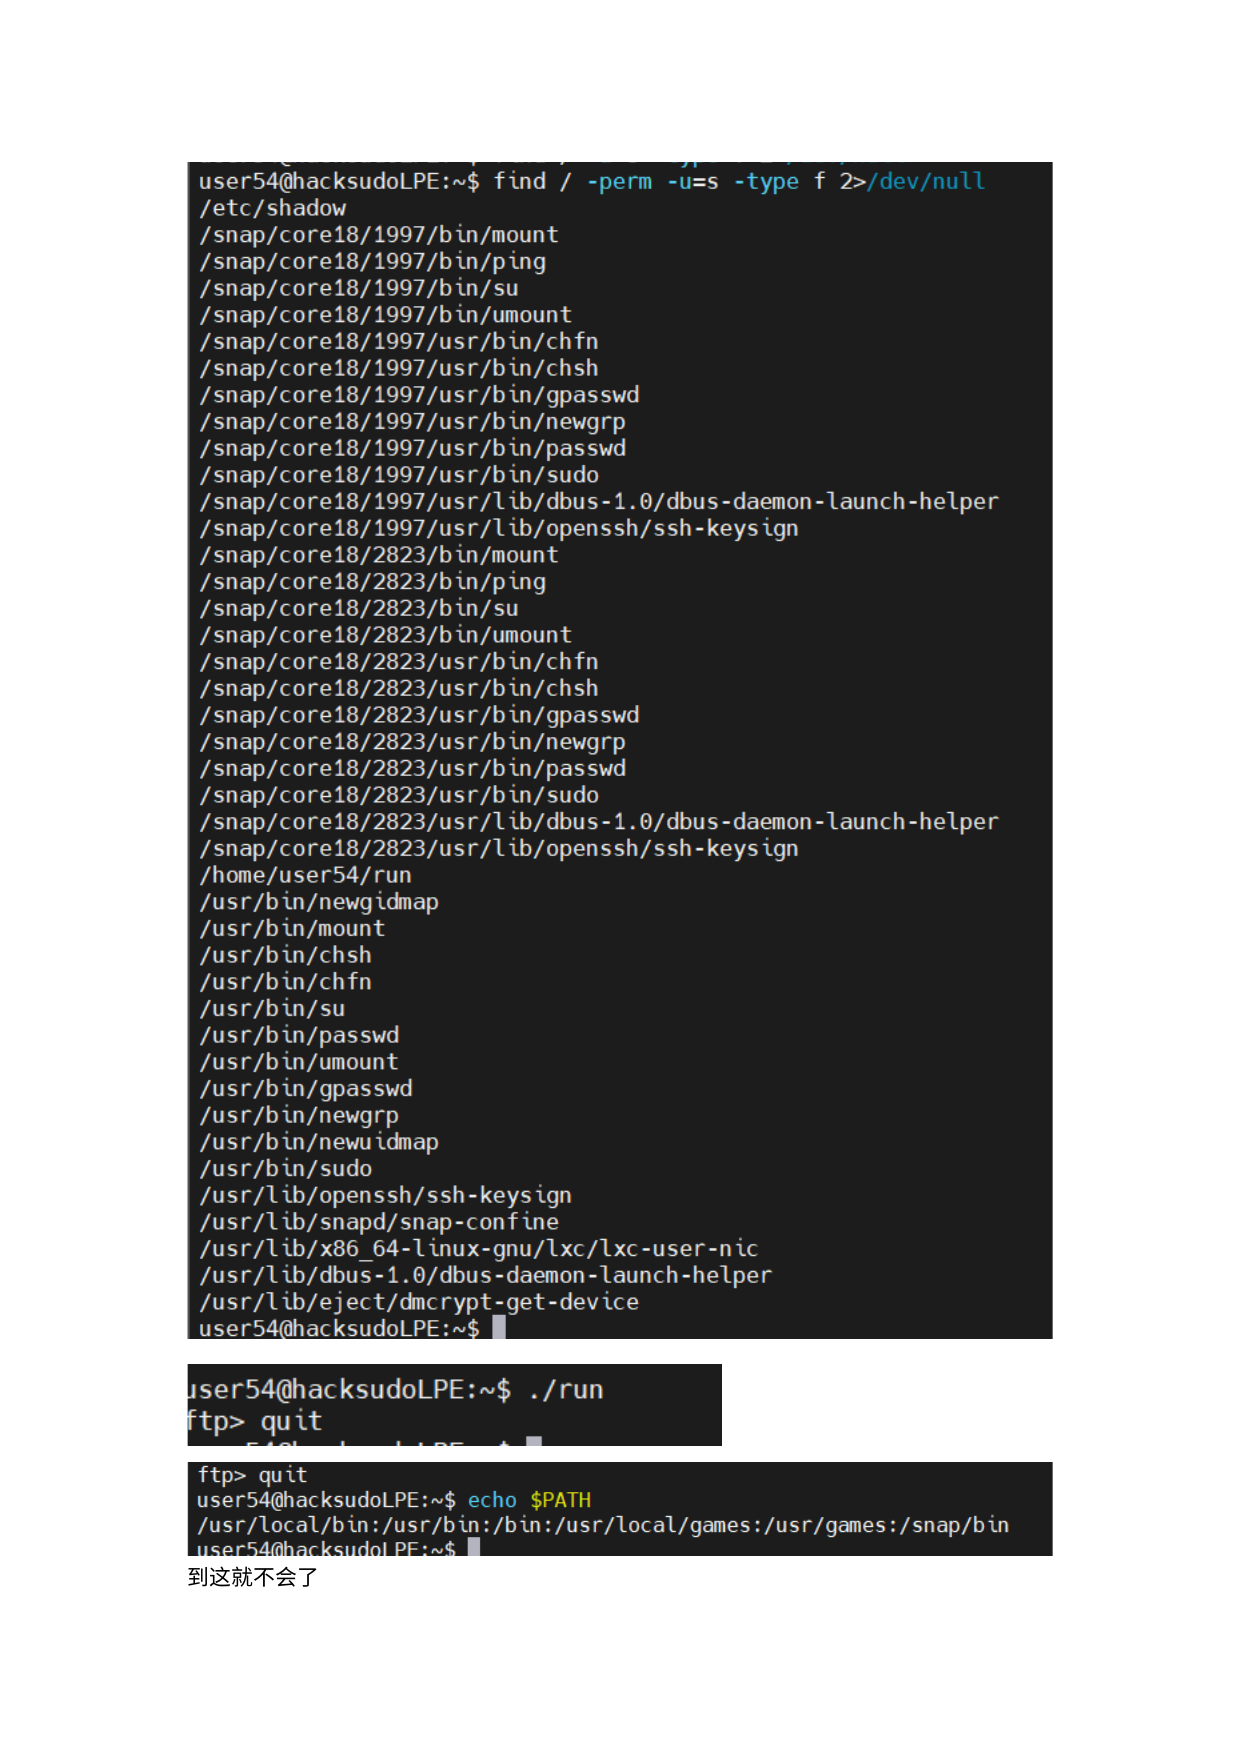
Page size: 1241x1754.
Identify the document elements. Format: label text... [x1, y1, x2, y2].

picture [187, 1462, 1053, 1556]
picture [187, 162, 1053, 1339]
picture [187, 1364, 722, 1446]
text 到这就不会了 [187, 1559, 1053, 1592]
